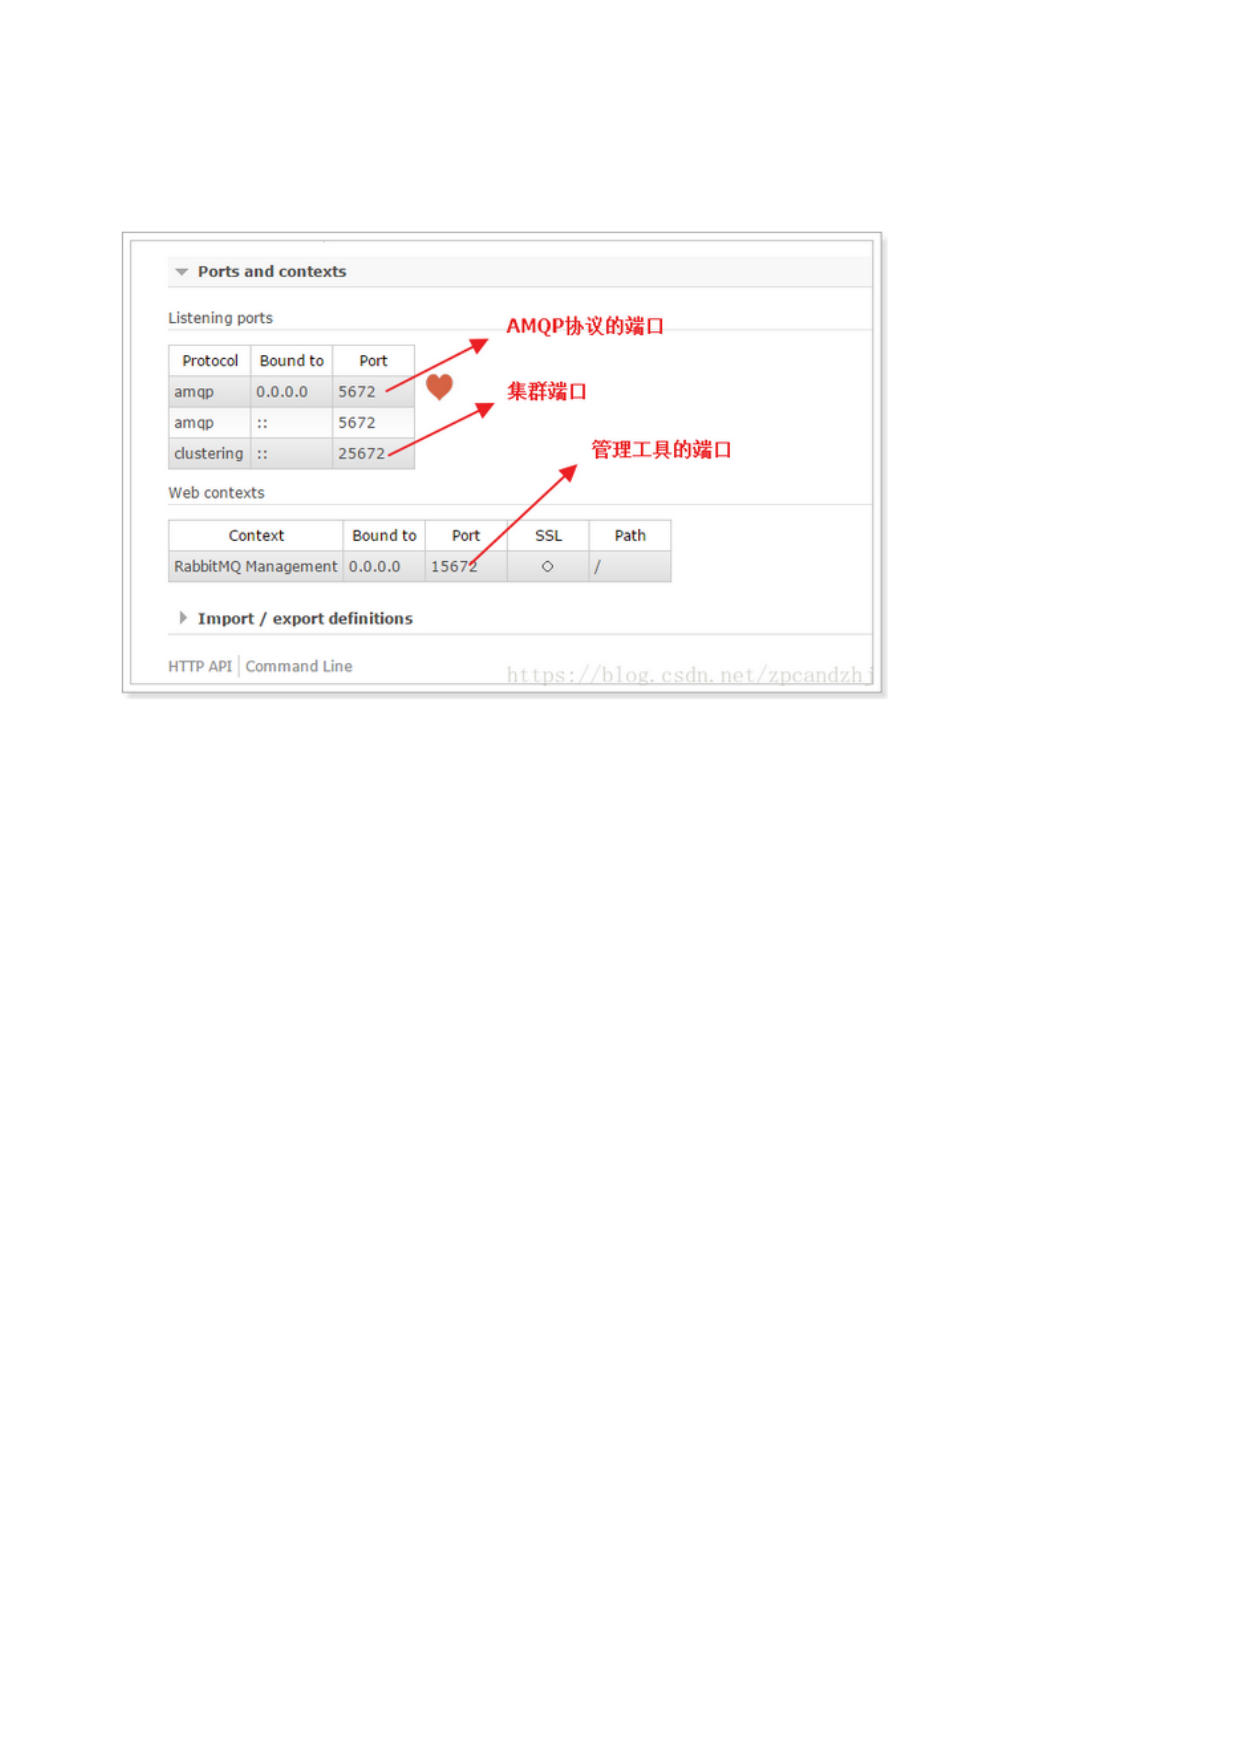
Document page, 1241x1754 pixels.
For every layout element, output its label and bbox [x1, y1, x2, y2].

picture [118, 204, 1123, 719]
